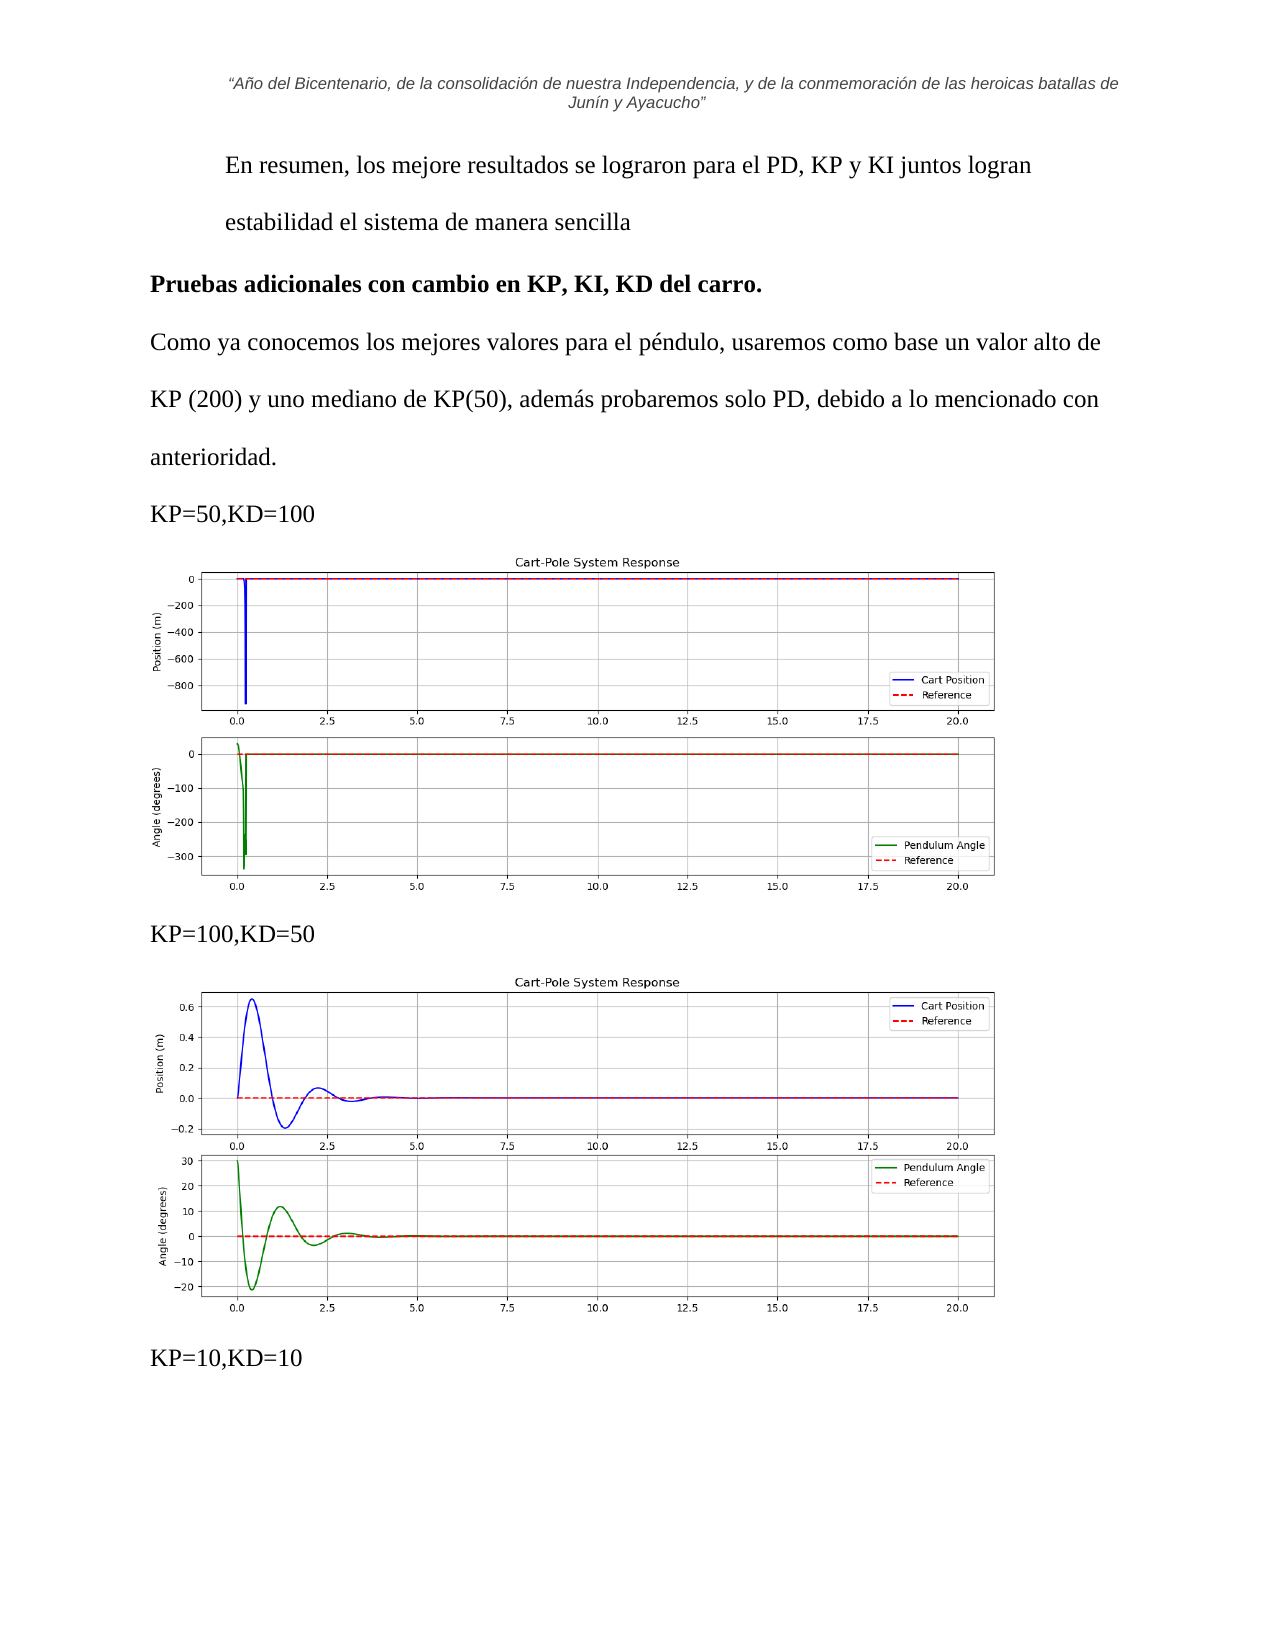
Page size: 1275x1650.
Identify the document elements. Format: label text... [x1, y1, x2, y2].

subtitle Pruebas adicionales con cambio en KP, KI, KD del carro. [150, 269, 1125, 298]
text KP=10,KD=10 [150, 1343, 1125, 1371]
picture [150, 976, 997, 1314]
text KP=100,KD=50 [150, 919, 1125, 948]
text En resumen, los mejore resultados se lograron para el PD, KP y KI juntos logran estabilidad el sistema de manera sencilla [225, 150, 1125, 236]
picture [150, 556, 1000, 891]
text KP=50,KD=100 [150, 499, 1125, 528]
text Como ya conocemos los mejores valores para el péndulo, usaremos como base un valor alto de KP (200) y uno mediano de KP(50), además probaremos solo PD, debido a lo mencionado con anterioridad. [150, 327, 1125, 470]
